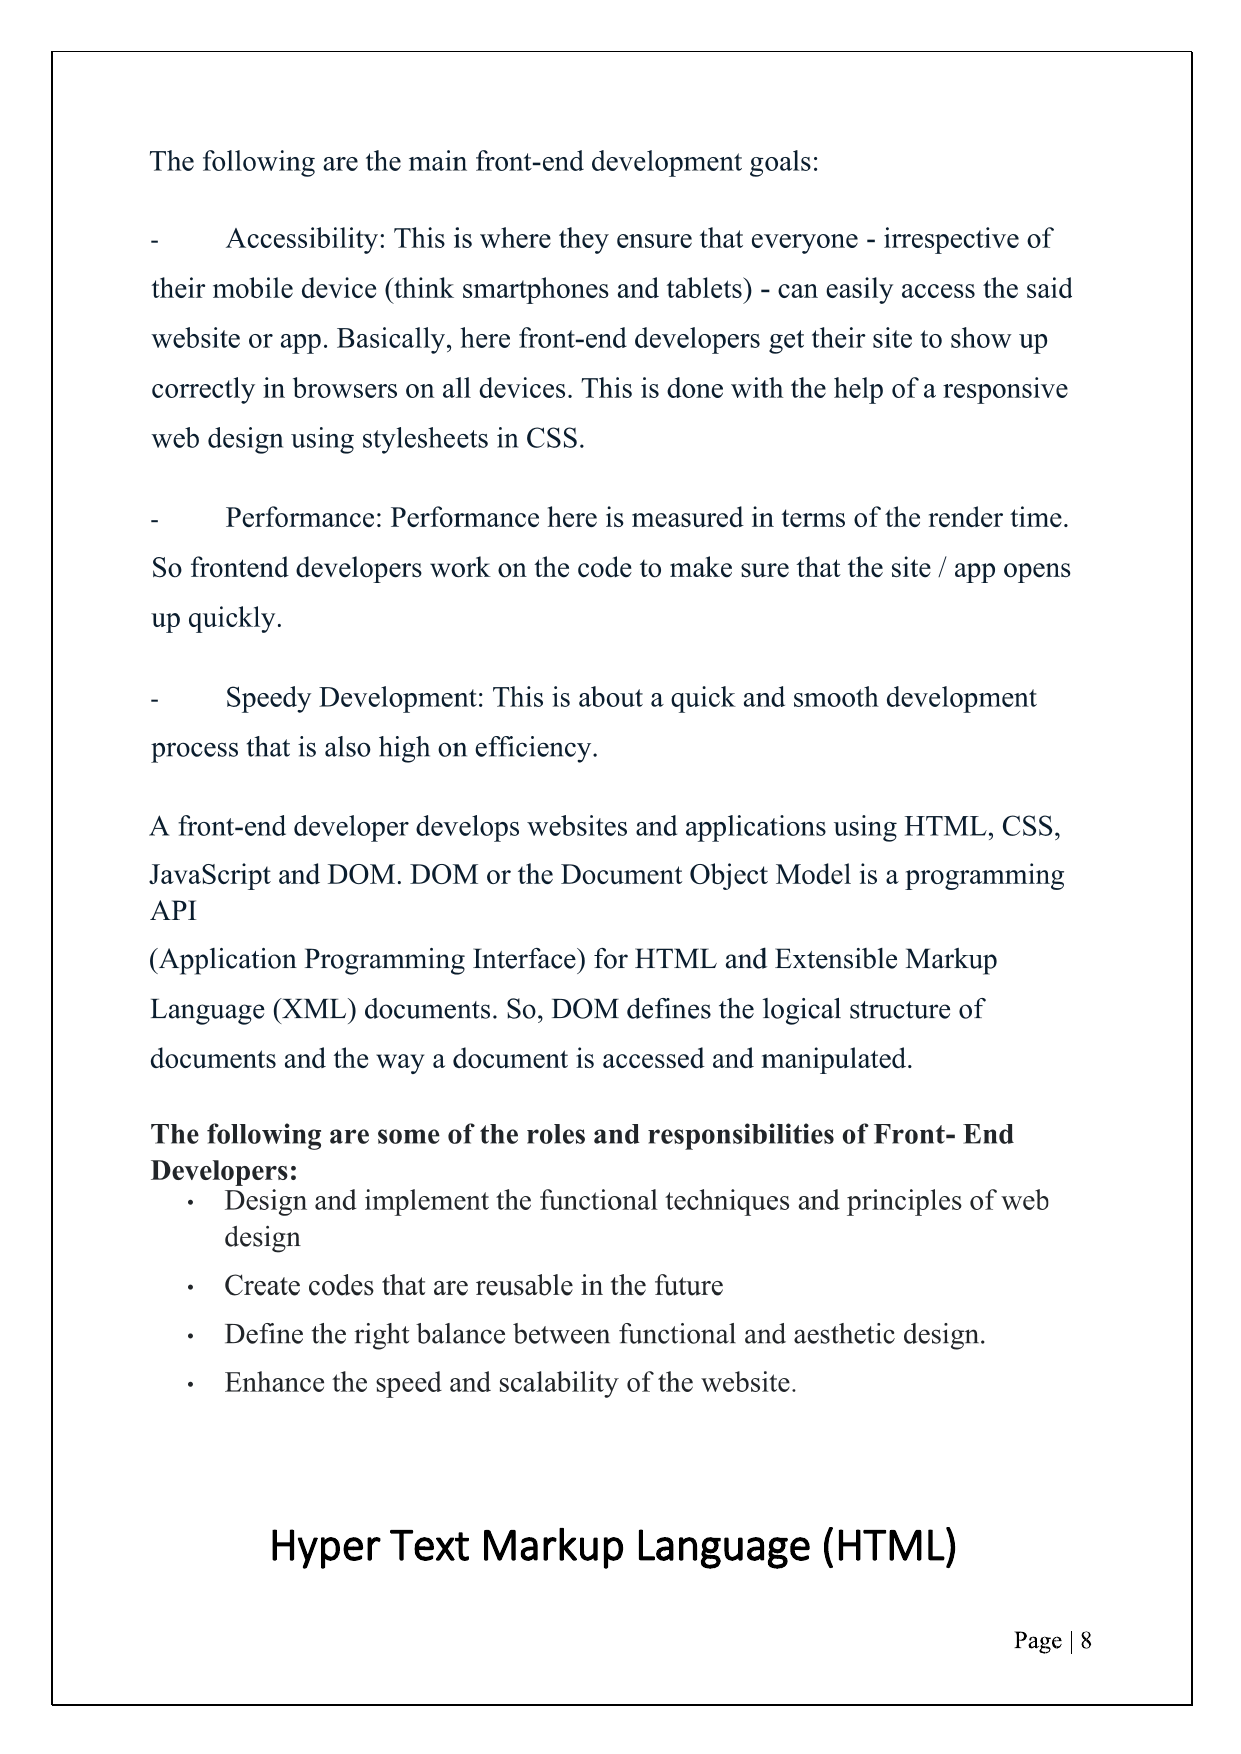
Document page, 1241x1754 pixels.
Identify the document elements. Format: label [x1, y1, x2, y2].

picture [187, 1188, 1049, 1398]
picture [148, 150, 1073, 1186]
